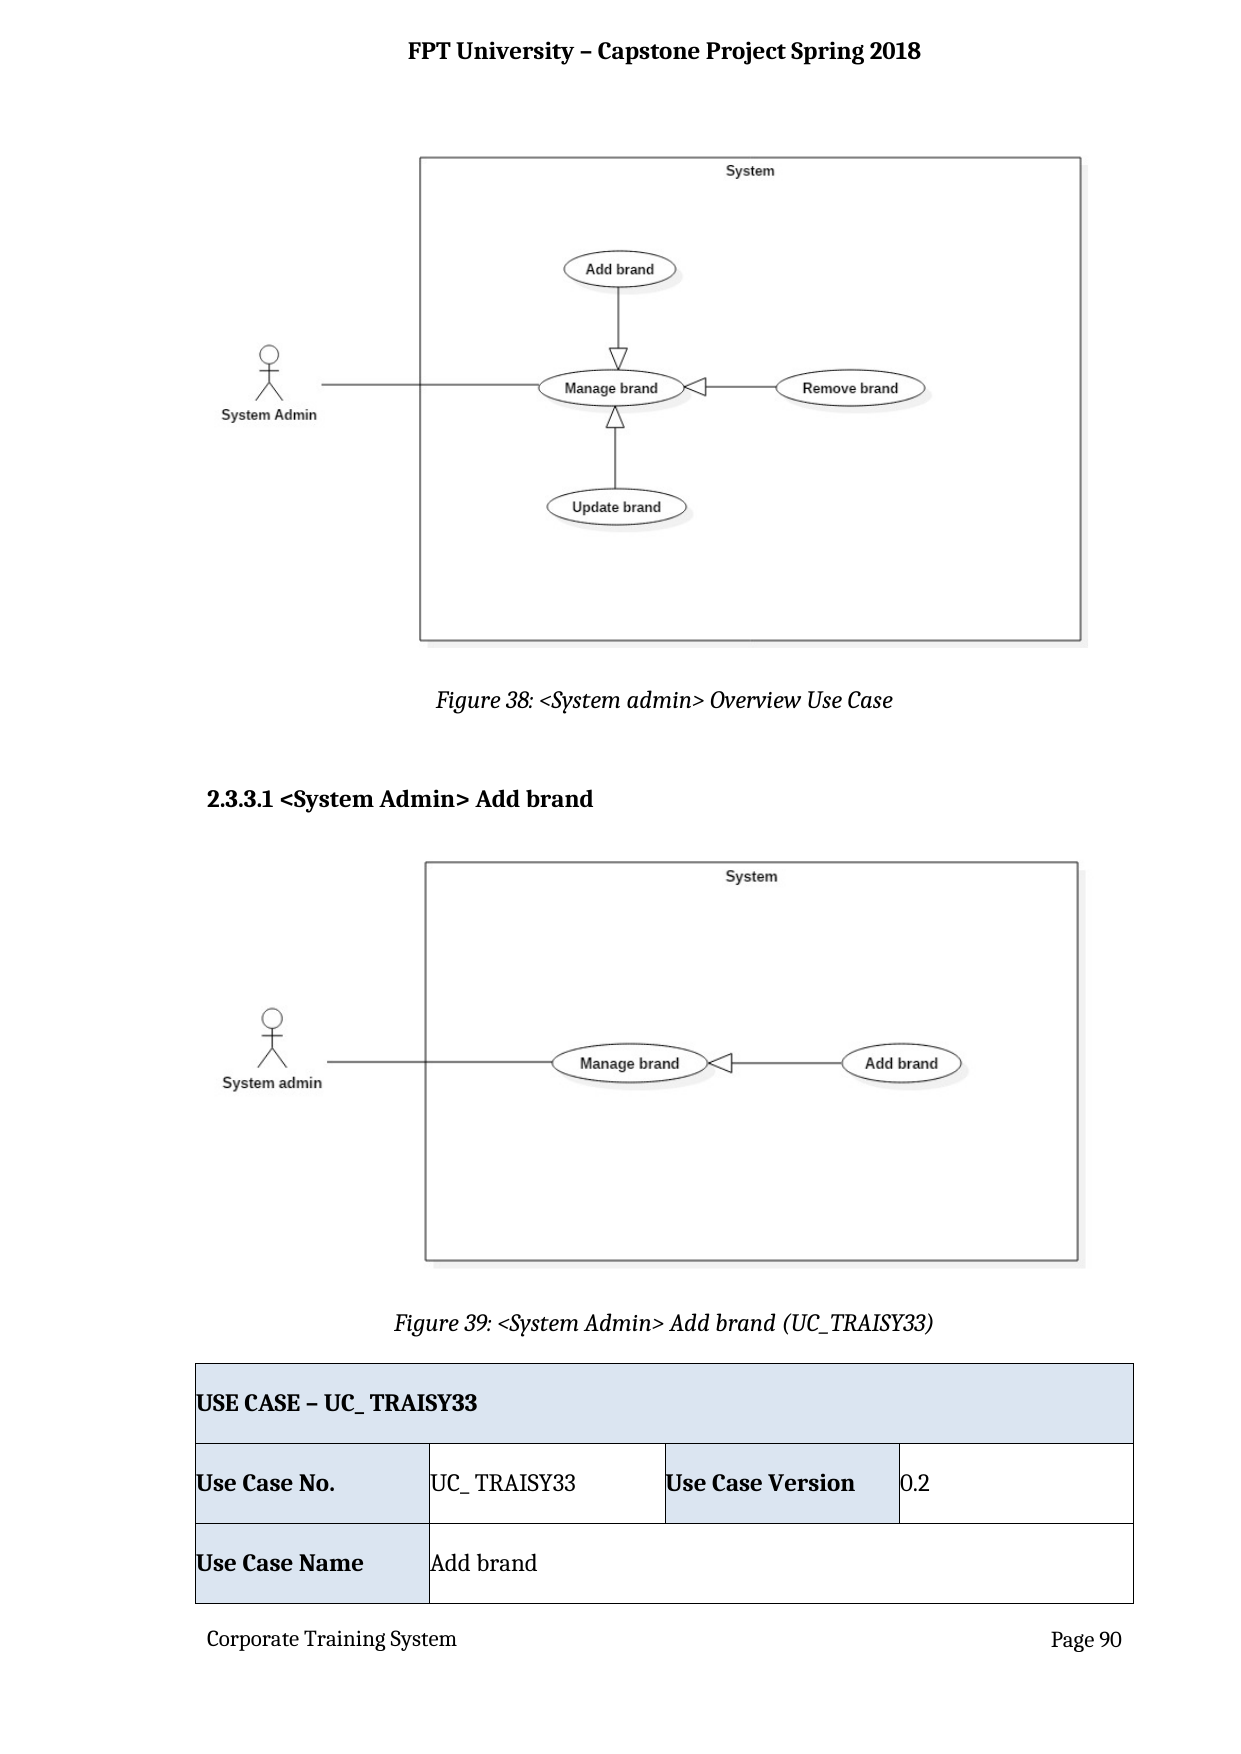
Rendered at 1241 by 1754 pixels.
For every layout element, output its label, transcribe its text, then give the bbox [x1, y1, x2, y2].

table_cell 0.2 [900, 1444, 1133, 1523]
text Figure 39: <System Admin> Add brand (UC_TRAISY33) [207, 1309, 1122, 1338]
text 2.3.3.1 <System Admin> Add brand [207, 785, 1122, 814]
table_cell Use Case Version [666, 1444, 899, 1523]
table_header USE CASE – UC_ TRAISY33 [196, 1364, 1133, 1443]
table_cell Use Case No. [196, 1444, 429, 1523]
table_cell UC_ TRAISY33 [430, 1444, 665, 1523]
picture [206, 147, 1123, 683]
table_cell Add brand [430, 1524, 1133, 1603]
text Figure 38: <System admin> Overview Use Case [207, 686, 1122, 715]
picture [206, 851, 1123, 1306]
table_cell Use Case Name [196, 1524, 429, 1603]
